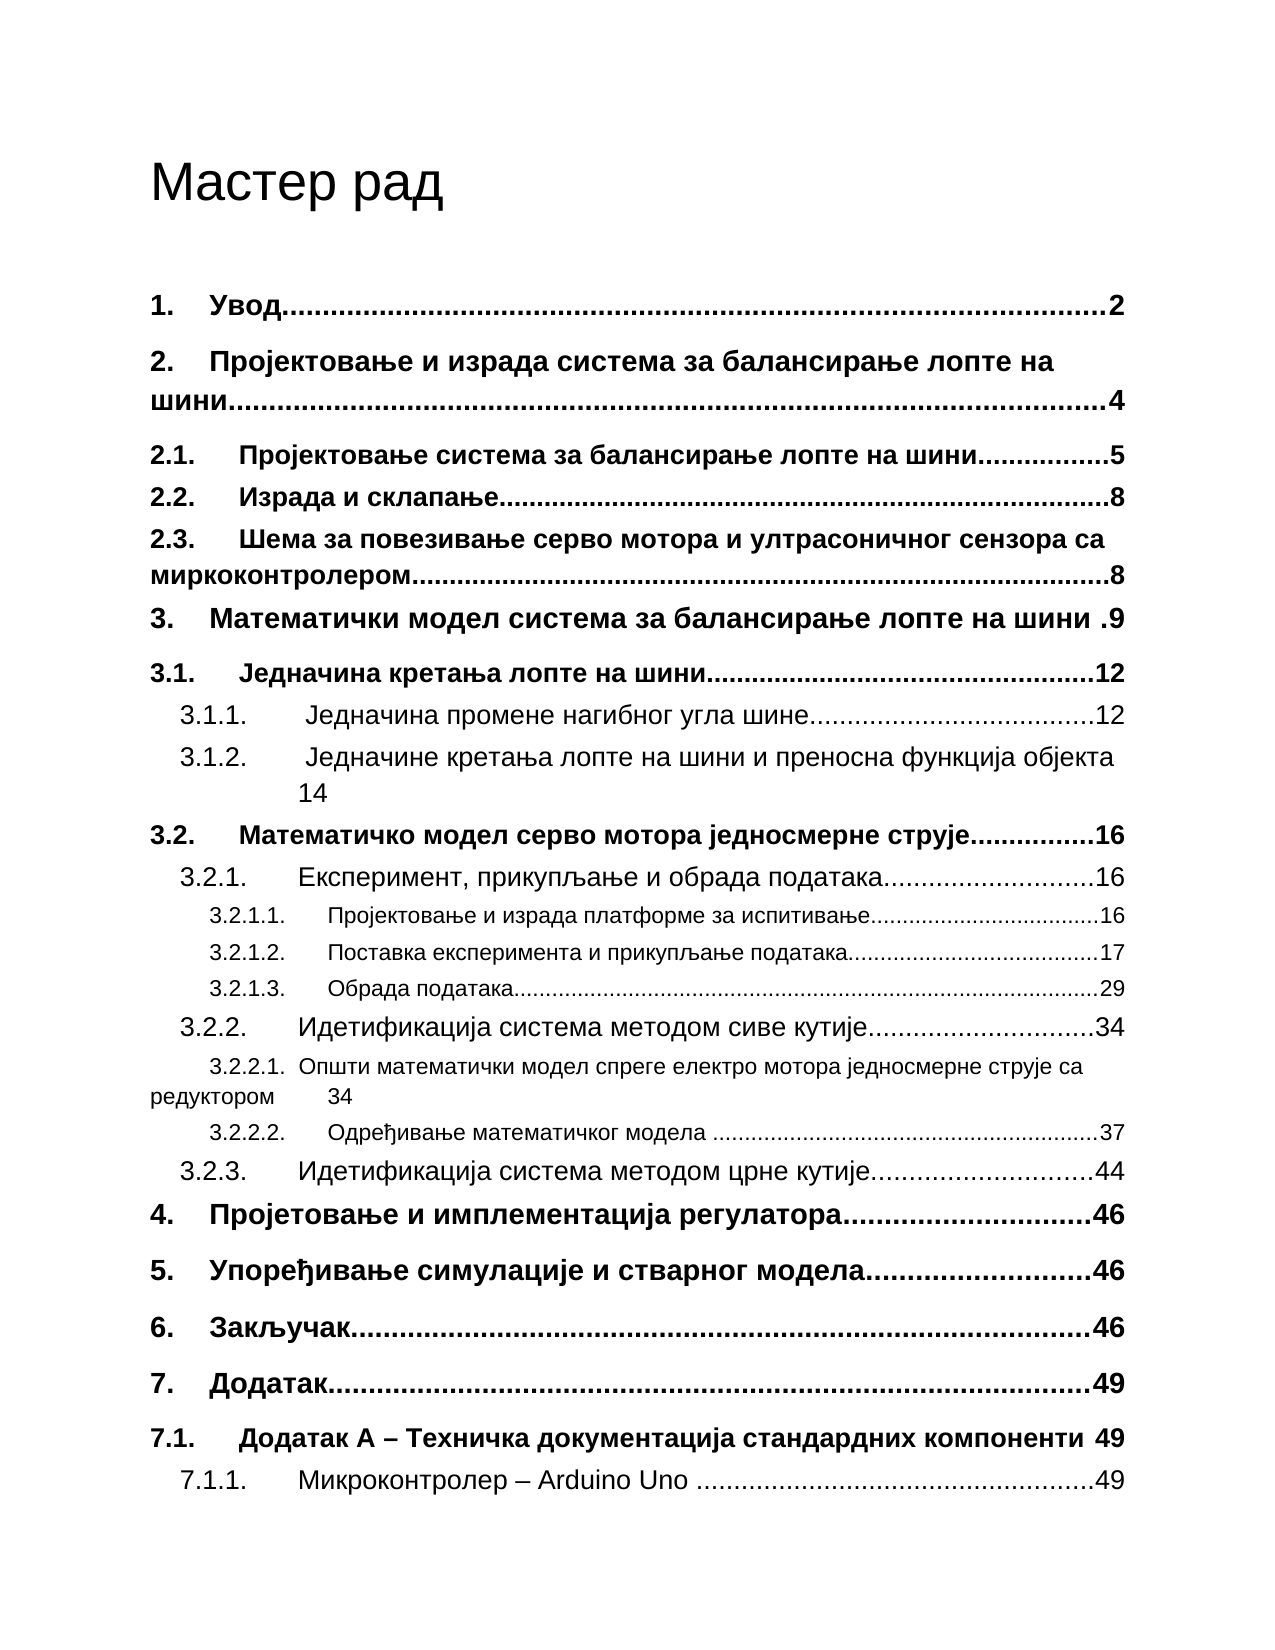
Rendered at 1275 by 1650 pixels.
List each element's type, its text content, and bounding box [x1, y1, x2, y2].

title Мастер рад [150, 150, 1125, 212]
